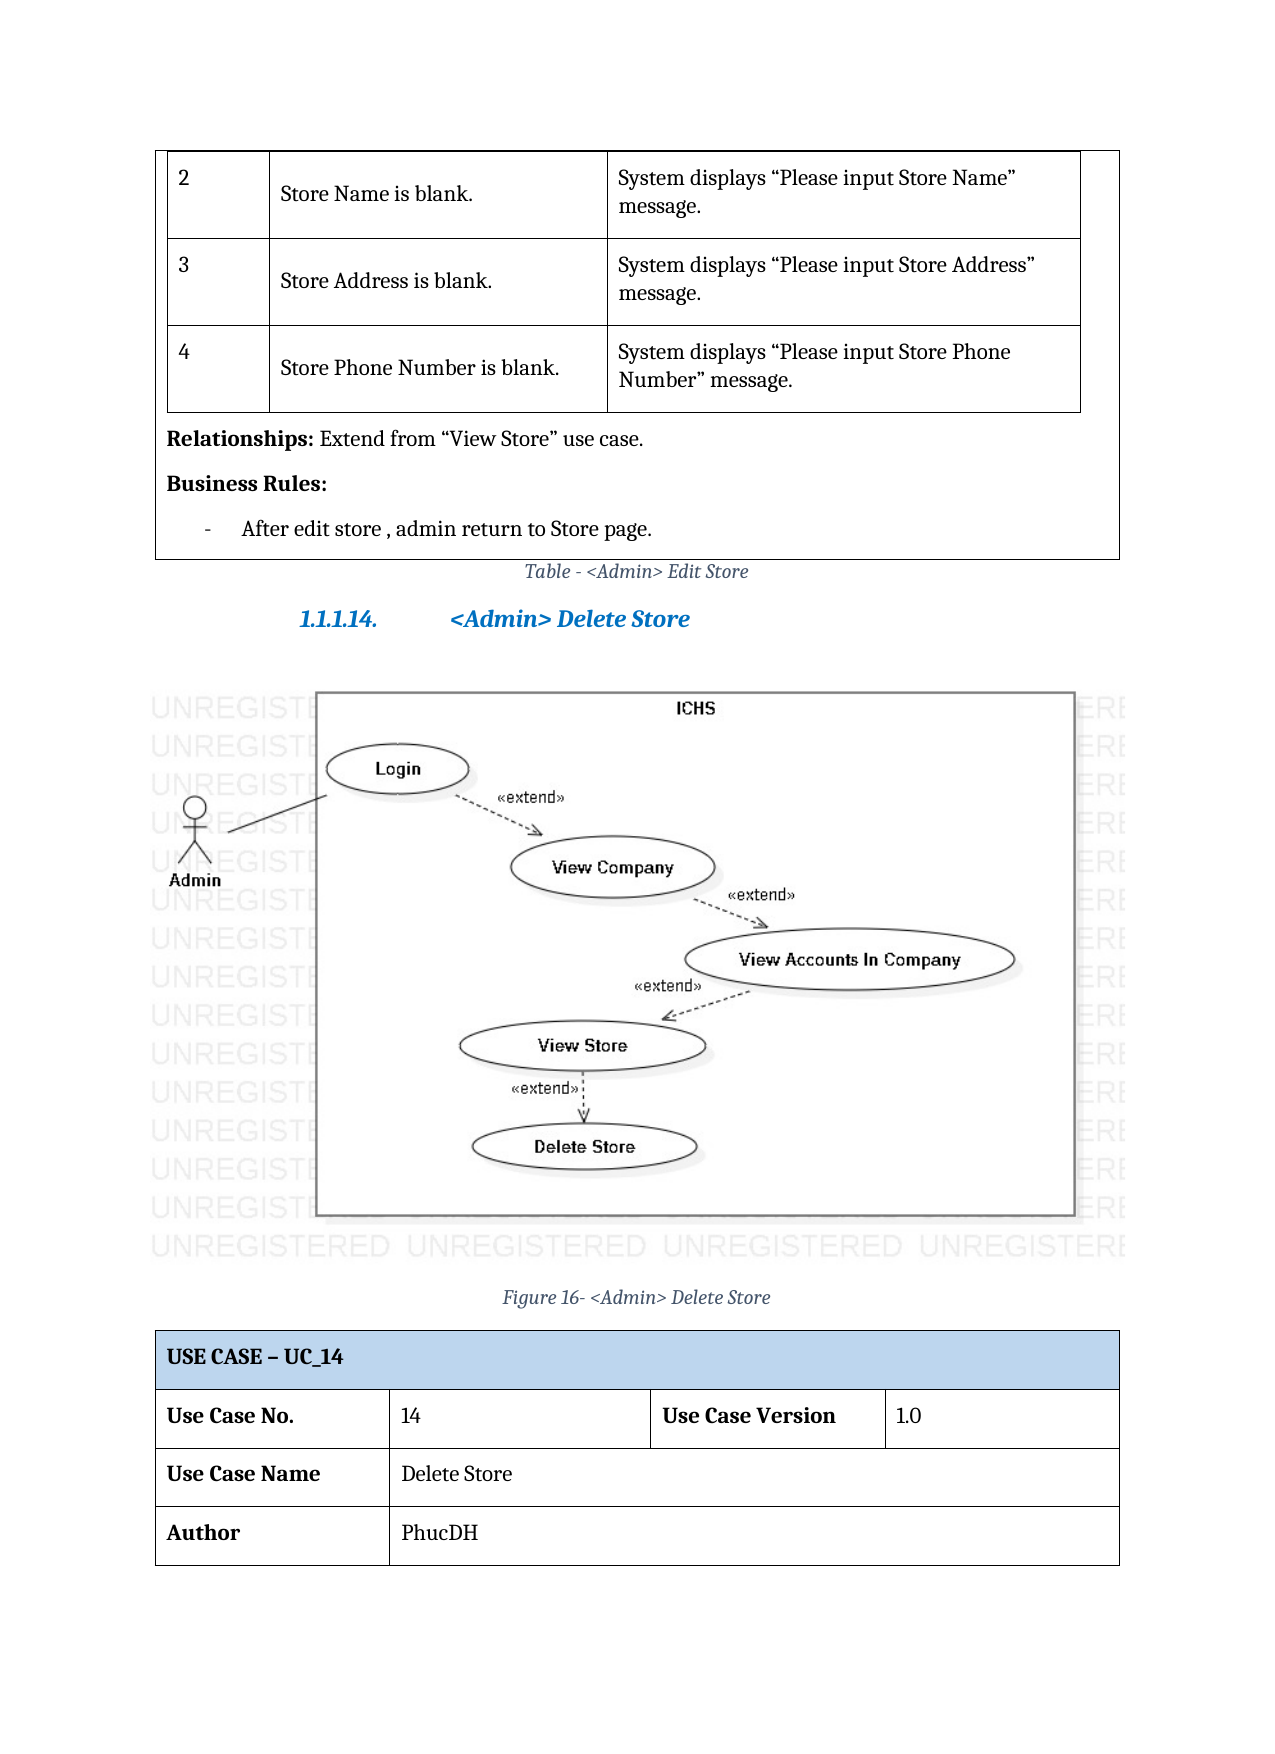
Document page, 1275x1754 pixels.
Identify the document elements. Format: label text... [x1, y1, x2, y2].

subtitle <Admin> Delete Store [300, 605, 1125, 634]
table_cell PhucDH [390, 1507, 1119, 1565]
table_cell Delete Store [390, 1449, 1119, 1506]
table_cell Author [156, 1507, 389, 1565]
table_cell Use Case No. [156, 1390, 389, 1448]
picture [150, 680, 1125, 1267]
text Figure 16- <Admin> Delete Store [150, 1286, 1125, 1309]
table_cell 14 [390, 1390, 650, 1448]
table_cell 1.0 [886, 1390, 1119, 1448]
table_cell Use Case Version [651, 1390, 885, 1448]
table_cell Use Case Name [156, 1449, 389, 1506]
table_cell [156, 151, 1119, 559]
text Table - <Admin> Edit Store [150, 560, 1125, 584]
table_header USE CASE – UC_14 [156, 1331, 1119, 1389]
